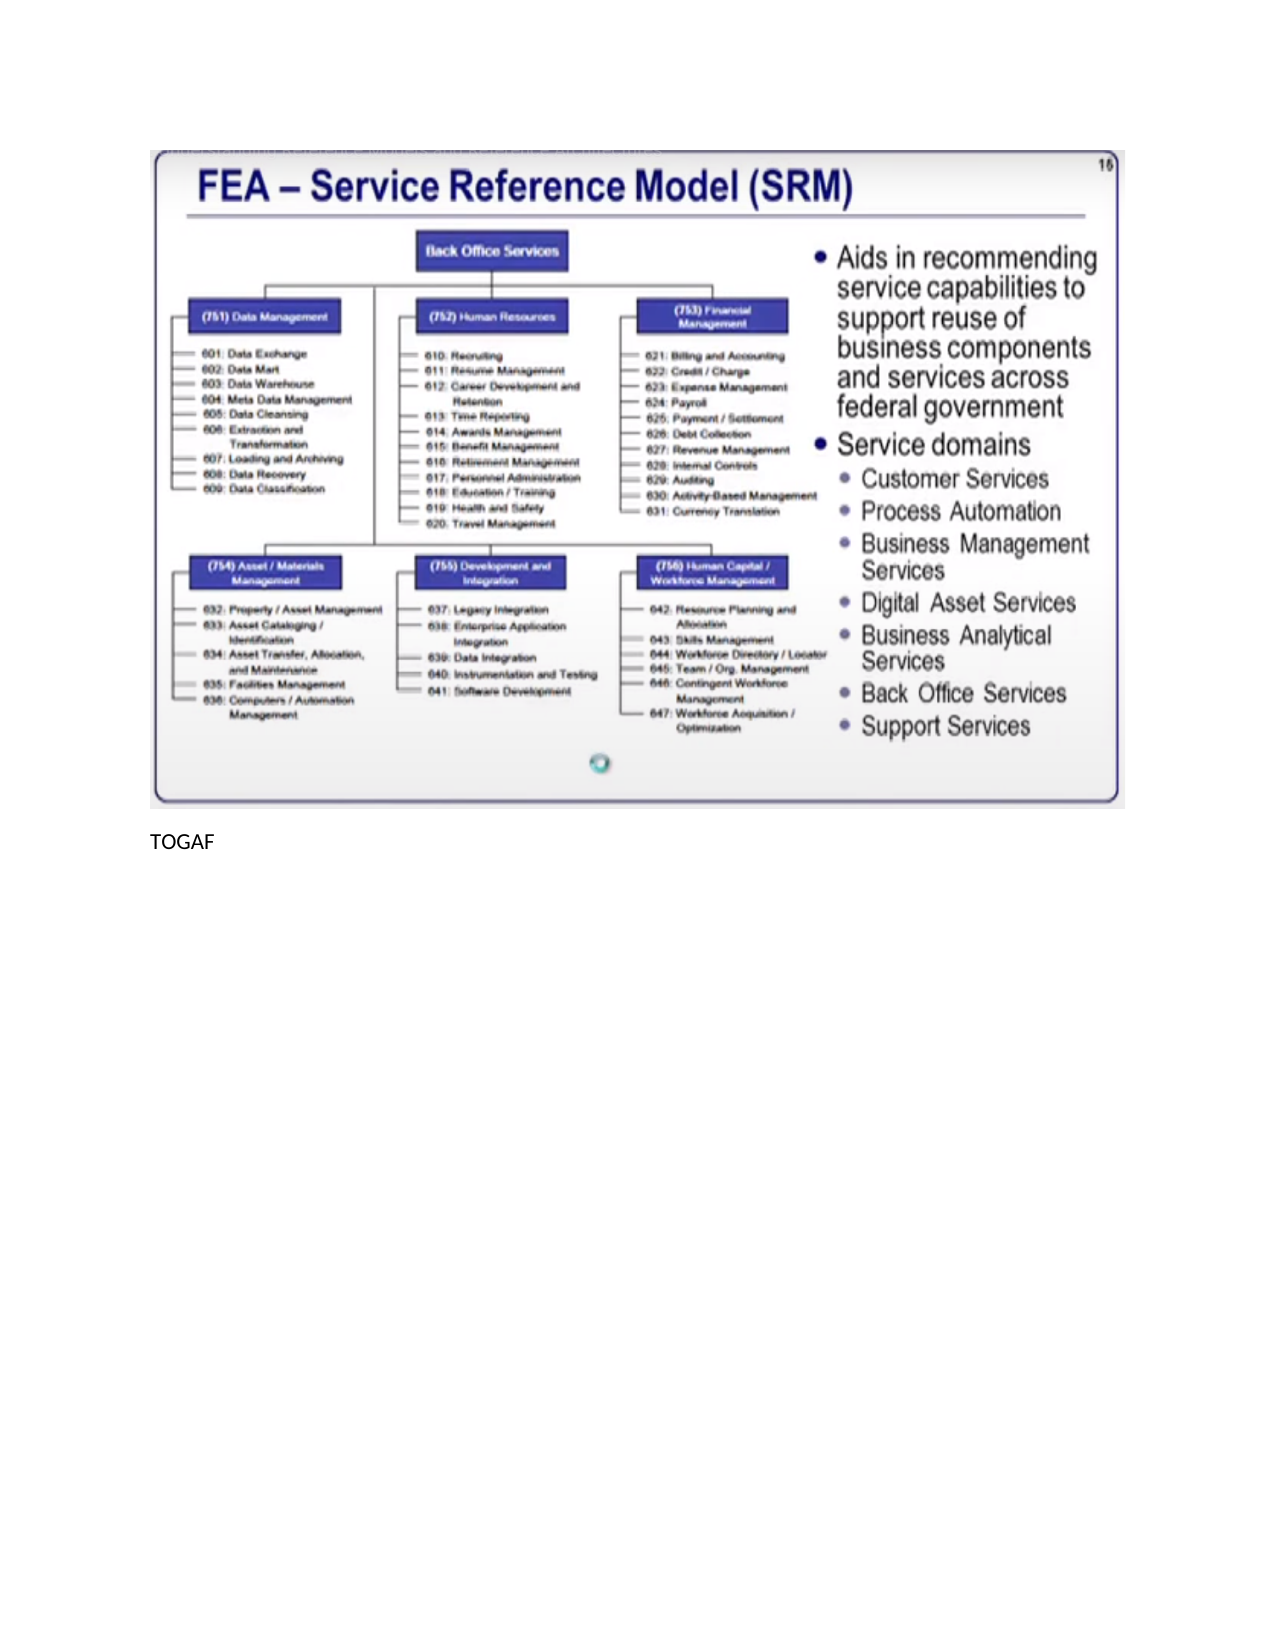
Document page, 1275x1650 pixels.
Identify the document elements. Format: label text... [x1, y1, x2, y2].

text TOGAF [150, 827, 1125, 855]
picture [150, 150, 1125, 809]
